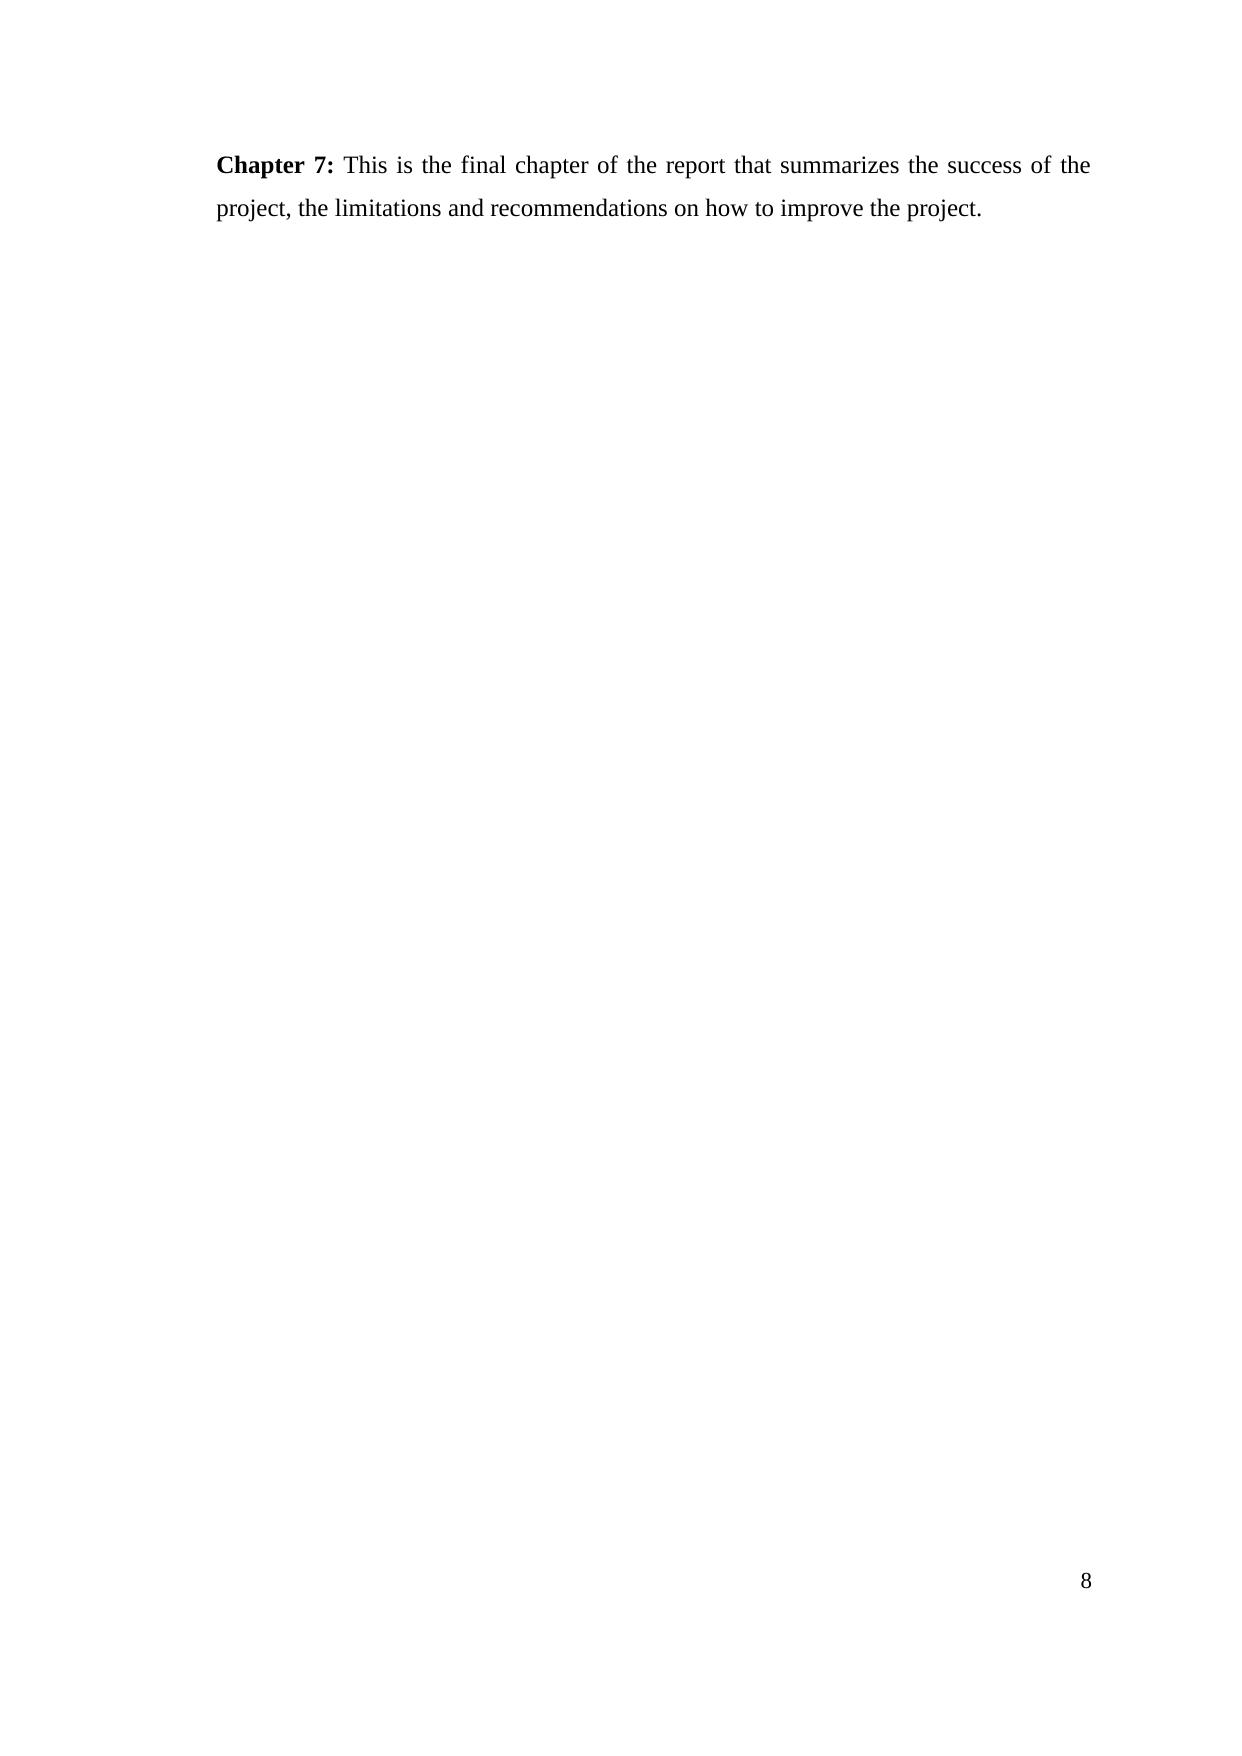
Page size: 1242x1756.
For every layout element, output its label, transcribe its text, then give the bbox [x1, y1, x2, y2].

text Chapter 7: This is the final chapter of the report that summarizes the success of the project, the limitations and recommendations on how to improve the project. [216, 150, 1092, 222]
